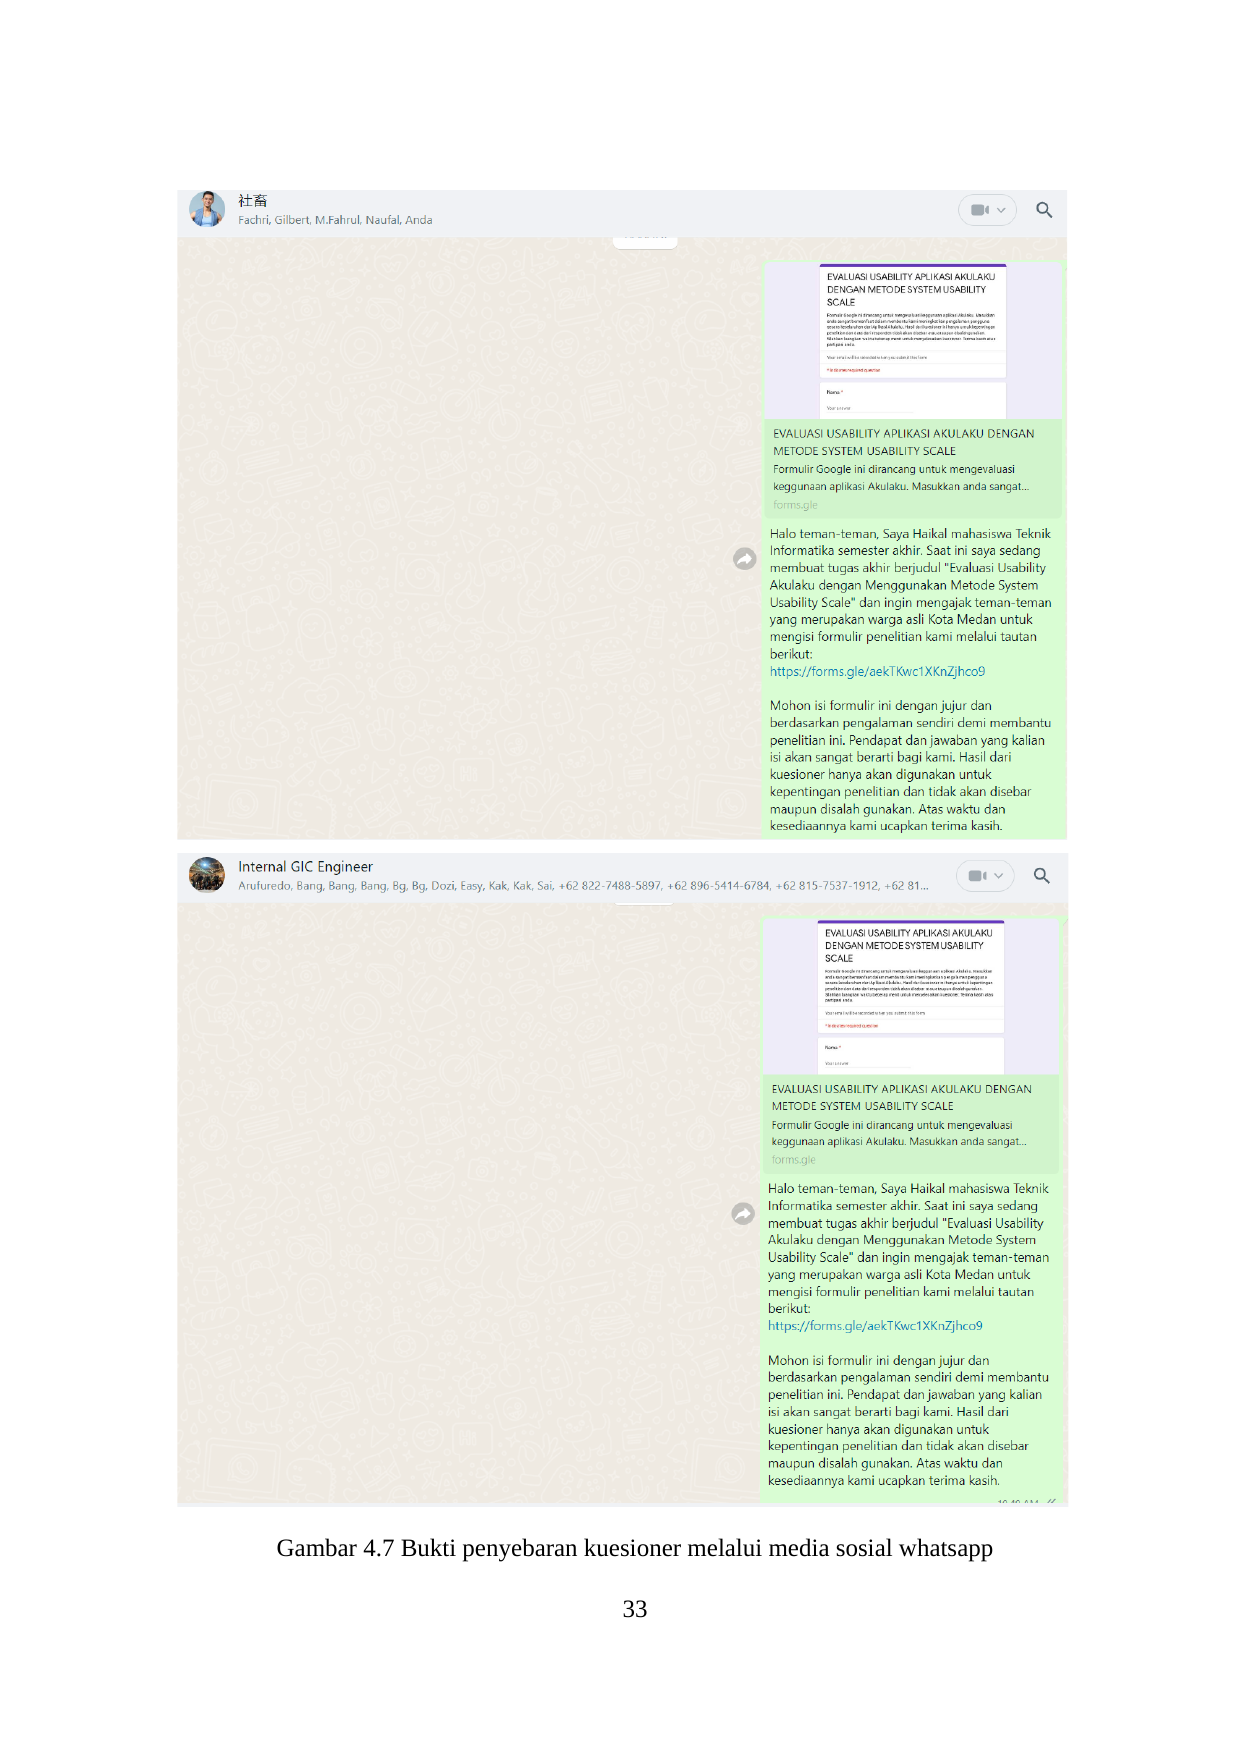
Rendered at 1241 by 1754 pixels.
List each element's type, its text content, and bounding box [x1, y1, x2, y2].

picture [177, 190, 1068, 840]
picture [177, 853, 1069, 1507]
